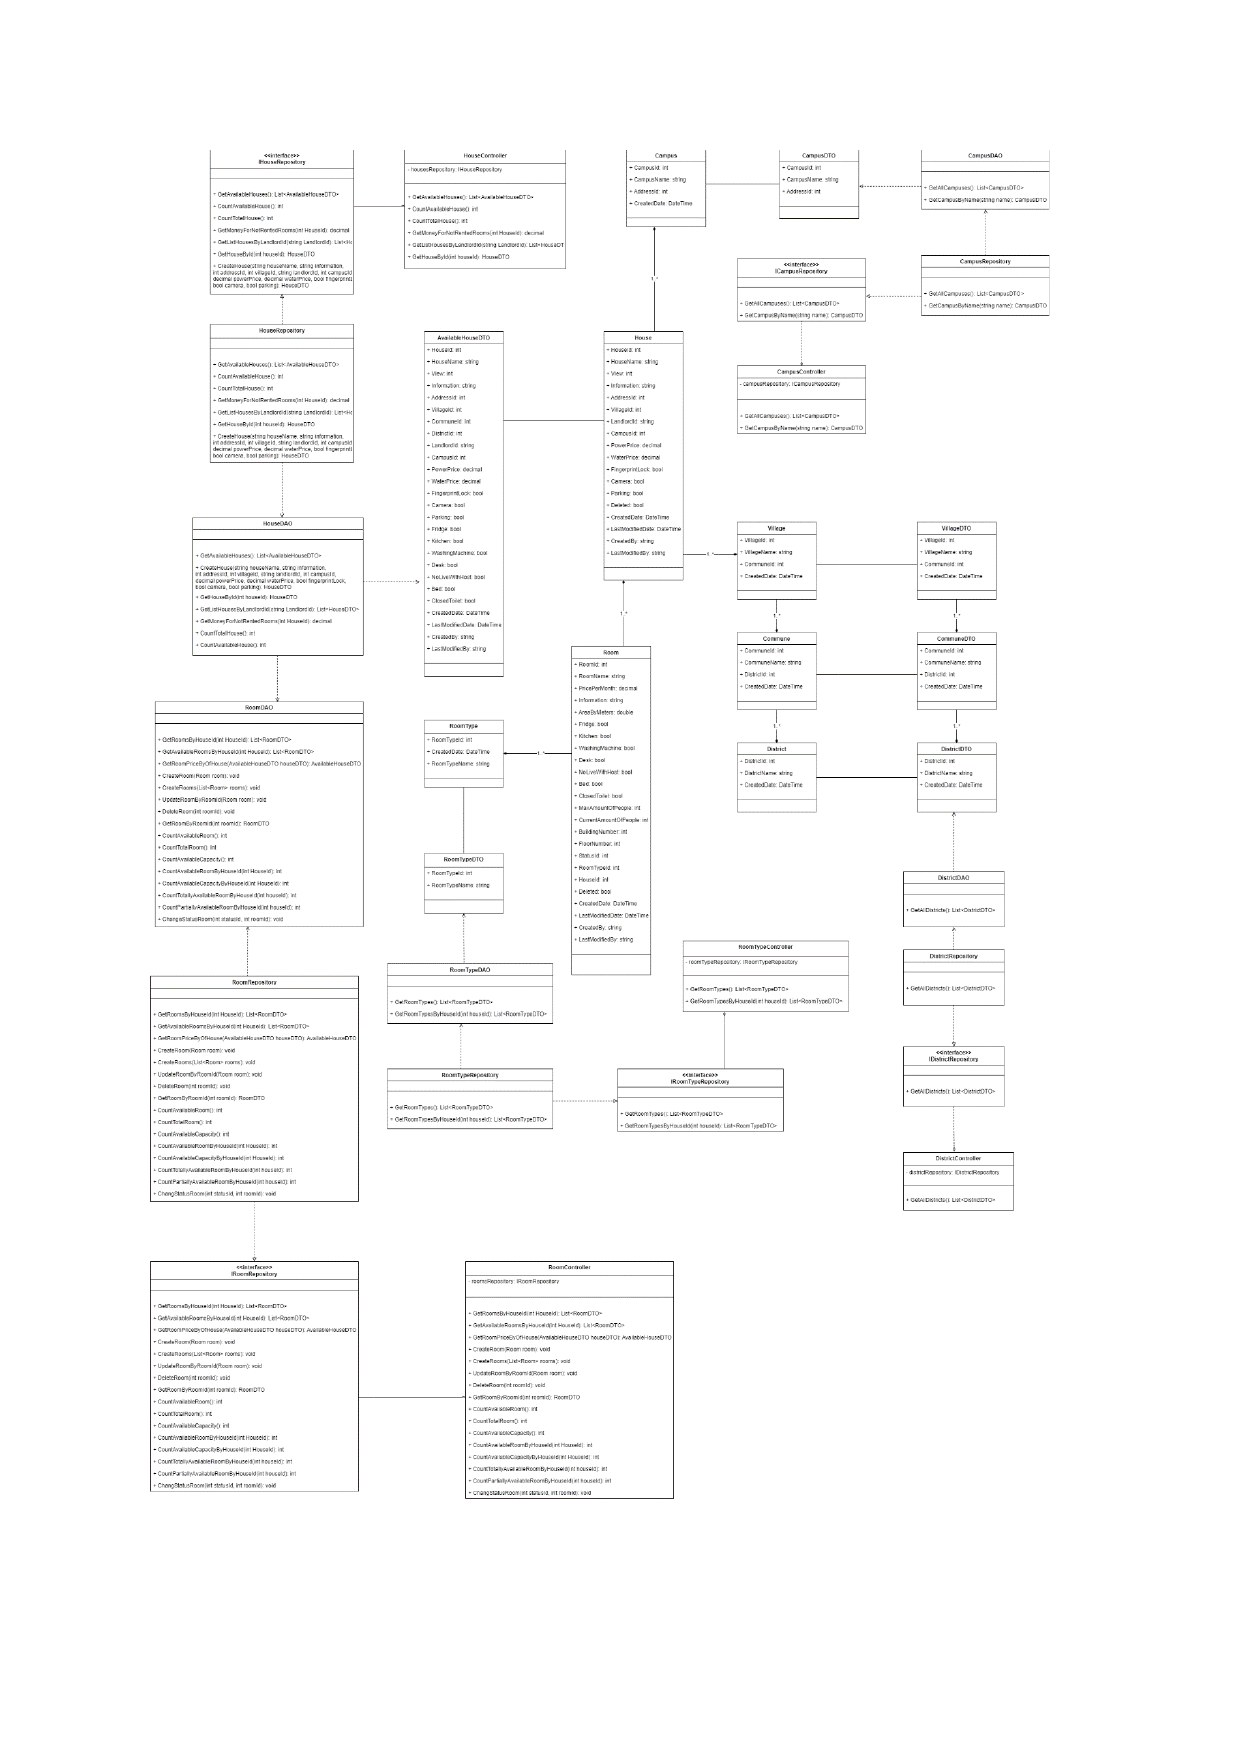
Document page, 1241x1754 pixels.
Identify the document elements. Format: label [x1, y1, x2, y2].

picture [150, 150, 1050, 1500]
